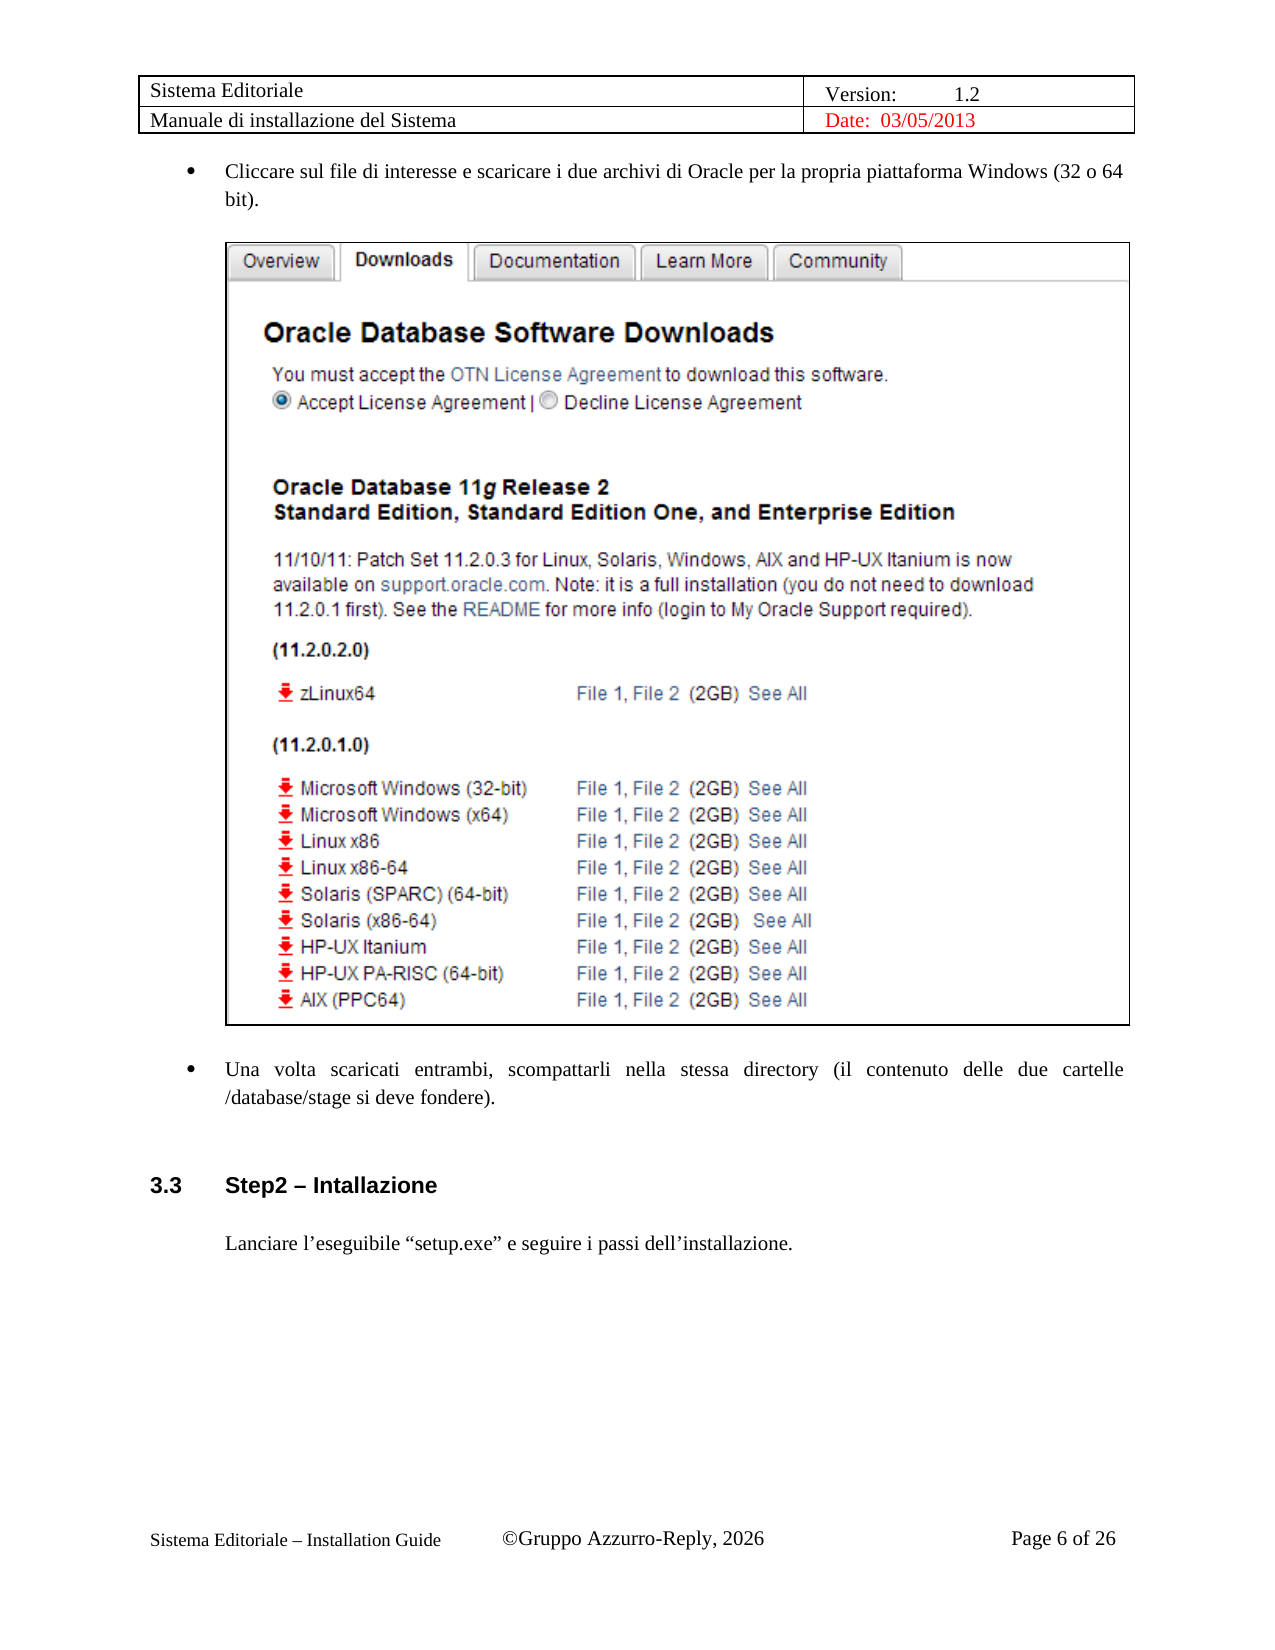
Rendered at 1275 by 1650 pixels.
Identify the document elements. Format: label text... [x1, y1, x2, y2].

subtitle Step2 – Intallazione [150, 1172, 1125, 1199]
list Una volta scaricati entrambi, scompattarli nella stessa directory (il contenuto delle due cartelle /database/stage si deve fondere). [187, 1057, 1125, 1109]
text Lanciare l’eseguibile “setup.exe” e seguire i passi dell’installazione. [225, 1230, 1125, 1255]
picture [227, 243, 1129, 1024]
list Cliccare sul file di interesse e scaricare i due archivi di Oracle per la propria piattaforma Windows (32 o 64 bit). [187, 159, 1125, 211]
